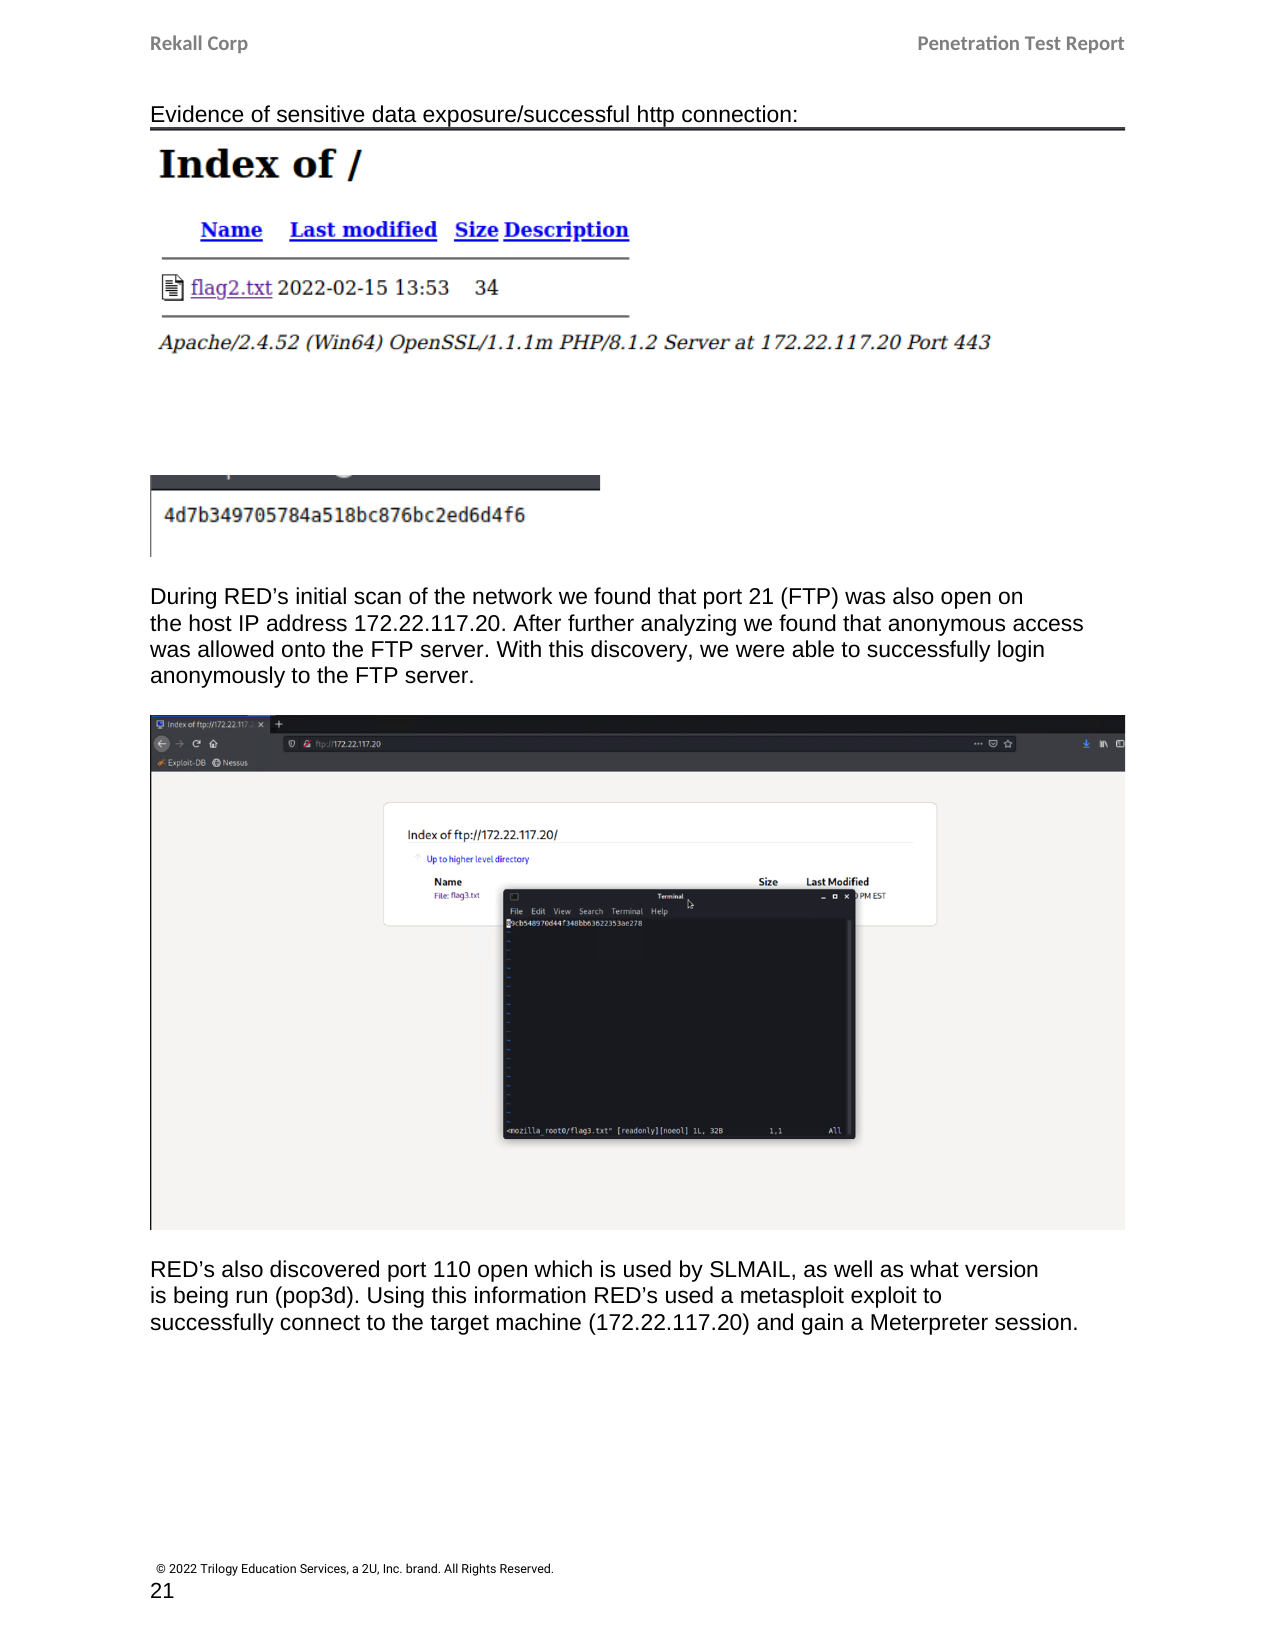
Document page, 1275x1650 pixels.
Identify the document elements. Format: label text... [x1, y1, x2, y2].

picture [150, 127, 1125, 557]
picture [150, 715, 1125, 1230]
subtitle RED’s also discovered port 110 open which is used by SLMAIL, as well as what version [150, 1256, 1125, 1282]
subtitle the host IP address 172.22.117.20. After further analyzing we found that anonymous access [150, 609, 1125, 636]
subtitle is being run (pop3d). Using this information RED’s used a metasploit exploit to [150, 1282, 1125, 1309]
subtitle was allowed onto the FTP server. With this discovery, we were able to successfully login [150, 636, 1125, 662]
subtitle Evidence of sensitive data exposure/successful http connection: [150, 101, 1125, 127]
subtitle anonymously to the FTP server. [150, 662, 1125, 689]
subtitle successfully connect to the target machine (172.22.117.20) and gain a Meterpreter session. [150, 1309, 1125, 1335]
subtitle During RED’s initial scan of the network we found that port 21 (FTP) was also open on [150, 583, 1125, 609]
